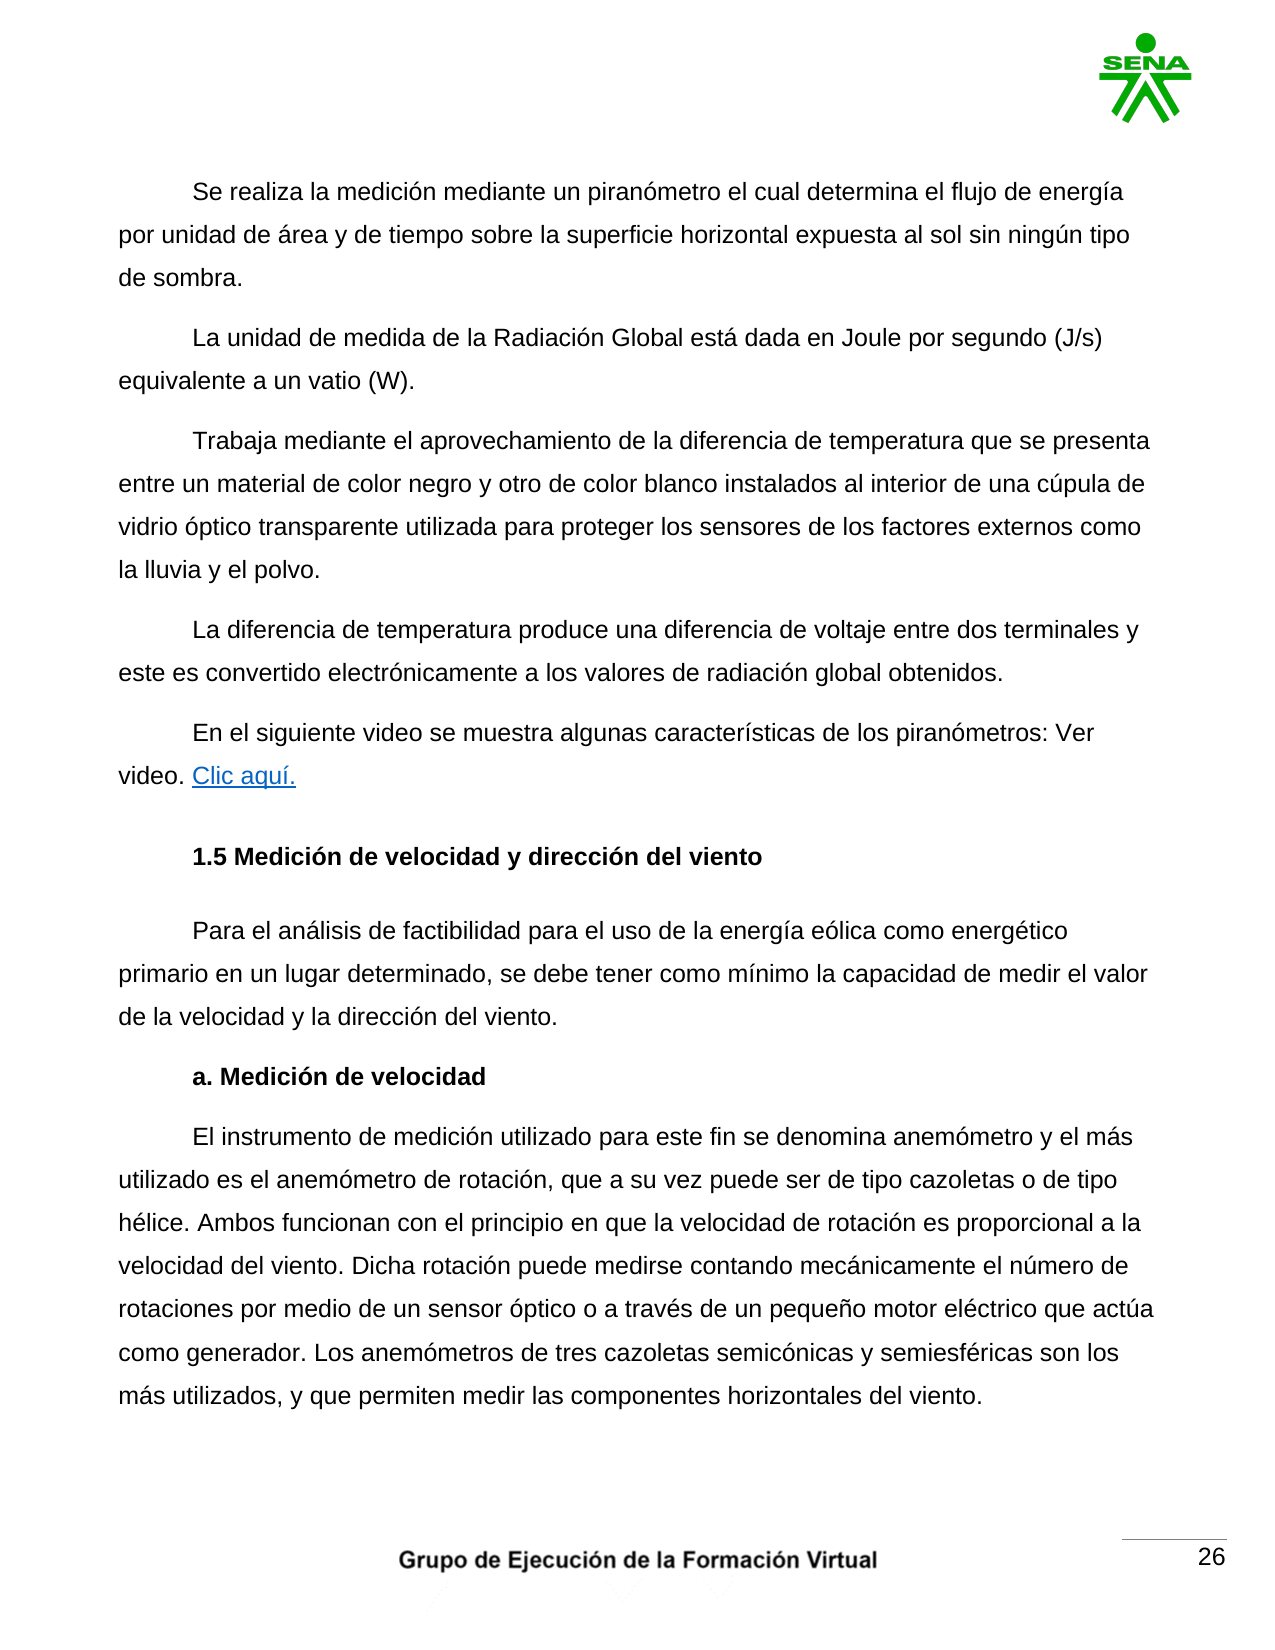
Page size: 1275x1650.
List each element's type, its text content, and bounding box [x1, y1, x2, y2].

picture [1099, 33, 1192, 123]
text La unidad de medida de la Radiación Global está dada en Joule por segundo (J/s) equivalente a un vatio (W). [118, 323, 1157, 395]
subtitle 1.5 Medición de velocidad y dirección del viento [118, 842, 1157, 871]
text Se realiza la medición mediante un piranómetro el cual determina el flujo de energía por unidad de área y de tiempo sobre la superficie horizontal expuesta al sol sin ningún tipo de sombra. [118, 177, 1157, 292]
text El instrumento de medición utilizado para este fin se denomina anemómetro y el más utilizado es el anemómetro de rotación, que a su vez puede ser de tipo cazoletas o de tipo hélice. Ambos funcionan con el principio en que la velocidad de rotación es proporcional a la velocidad del viento. Dicha rotación puede medirse contando mecánicamente el número de rotaciones por medio de un sensor óptico o a través de un pequeño motor eléctrico que actúa como generador. Los anemómetros de tres cazoletas semicónicas y semiesféricas son los más utilizados, y que permiten medir las componentes horizontales del viento. [118, 1122, 1157, 1409]
text La diferencia de temperatura produce una diferencia de voltaje entre dos terminales y este es convertido electrónicamente a los valores de radiación global obtenidos. [118, 615, 1157, 687]
text Para el análisis de factibilidad para el uso de la energía eólica como energético primario en un lugar determinado, se debe tener como mínimo la capacidad de medir el valor de la velocidad y la dirección del viento. [118, 916, 1157, 1031]
text En el siguiente video se muestra algunas características de los piranómetros: Ver video. Clic aquí. [118, 718, 1157, 790]
text Trabaja mediante el aprovechamiento de la diferencia de temperatura que se presenta entre un material de color negro y otro de color blanco instalados al interior de una cúpula de vidrio óptico transparente utilizada para proteger los sensores de los factores externos como la lluvia y el polvo. [118, 426, 1157, 584]
text a. Medición de velocidad [118, 1062, 1157, 1091]
picture [0, 1500, 1275, 1611]
